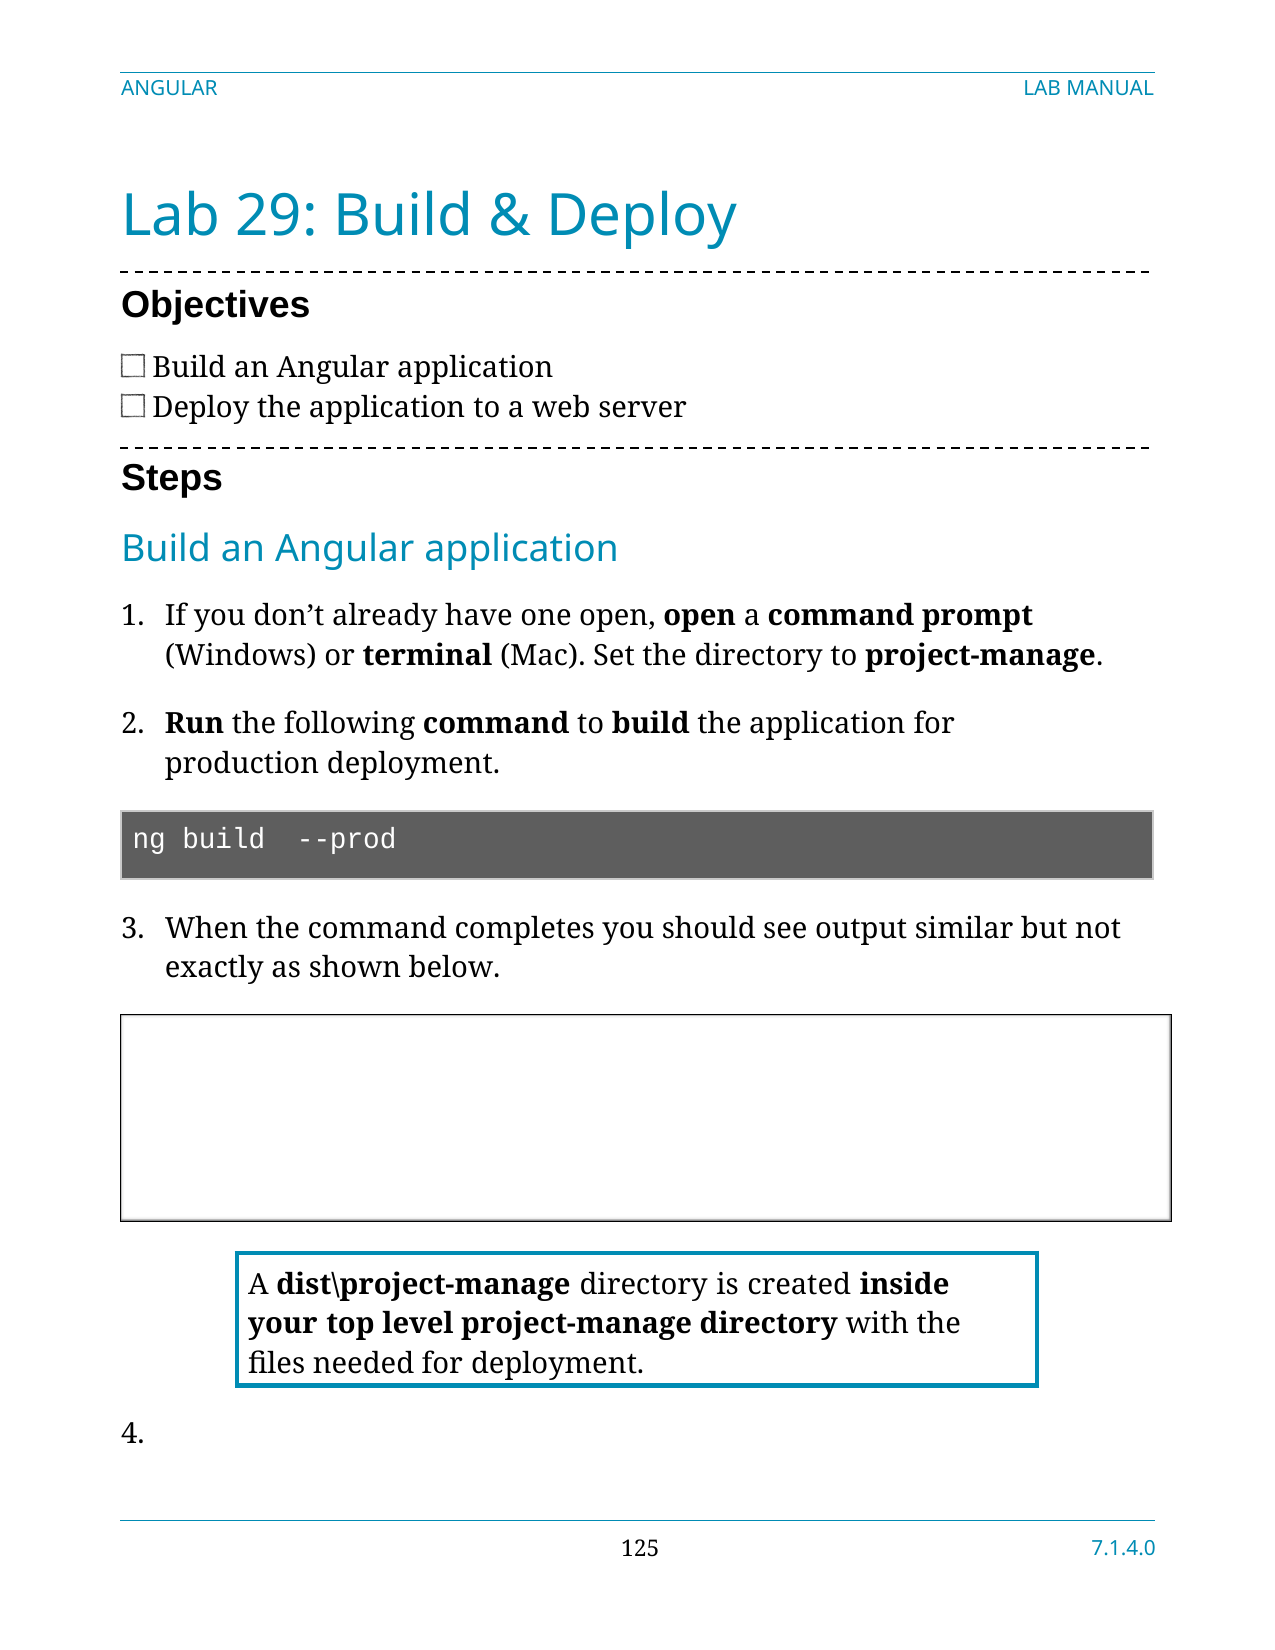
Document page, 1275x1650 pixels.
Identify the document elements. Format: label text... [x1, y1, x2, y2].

picture [120, 393, 146, 418]
list Run the following command to build the application for production deployment. [121, 703, 1048, 782]
picture [121, 1015, 1171, 1221]
text Deploy the application to a web server [120, 387, 1198, 426]
text Lab 29: Build & Deploy [121, 173, 1198, 252]
subtitle Objectives [121, 282, 1198, 325]
subtitle Build an Angular application [121, 521, 1198, 572]
subtitle Steps [121, 455, 1198, 498]
picture [120, 353, 146, 378]
text 4. [121, 1266, 1198, 1452]
table_header ng build --prod [122, 812, 1152, 878]
list If you don’t already have one open, open a command prompt (Windows) or terminal (Mac). Set the directory to project-manage. [121, 594, 1114, 674]
list When the command completes you should see output similar but not exactly as shown below. [121, 907, 1156, 986]
text Build an Angular application [120, 347, 1198, 386]
